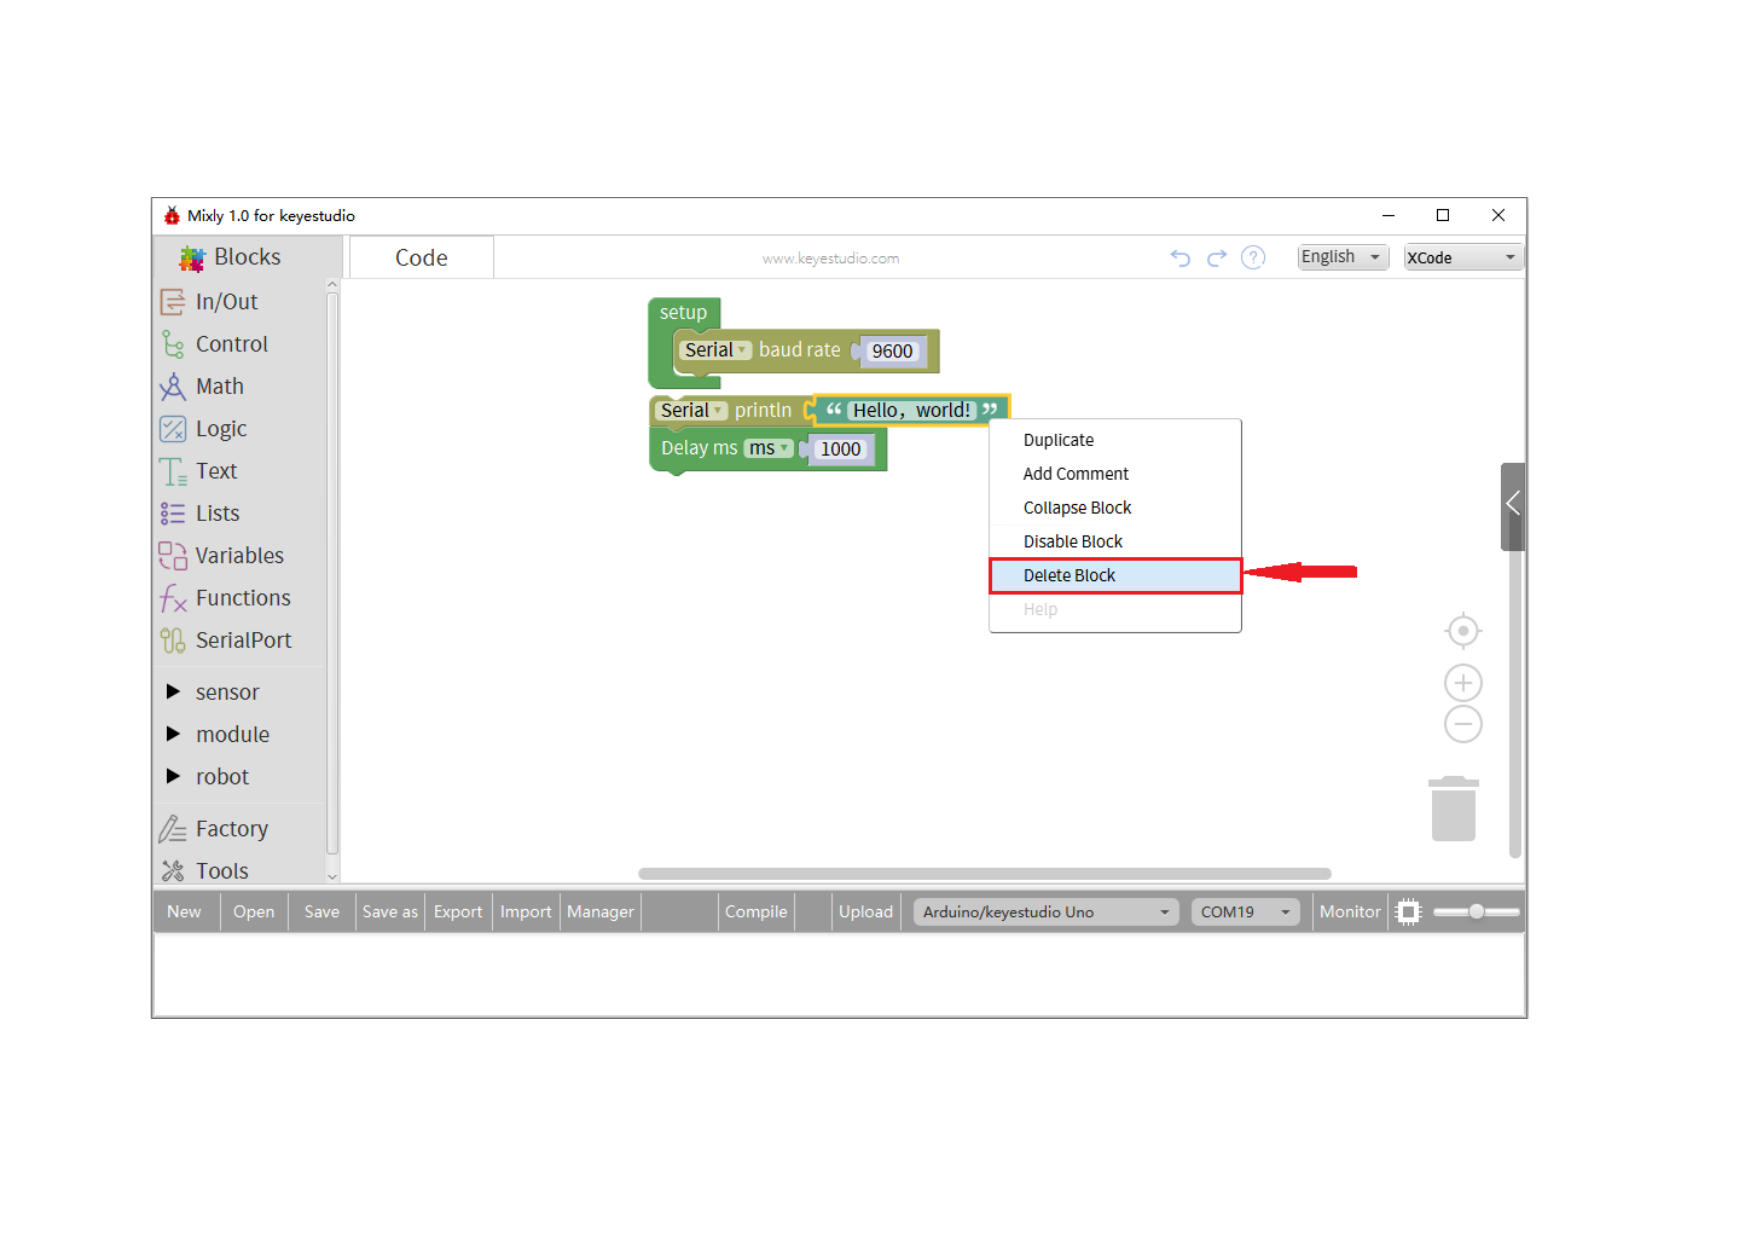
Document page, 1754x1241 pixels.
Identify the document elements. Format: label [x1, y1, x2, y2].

picture [150, 197, 1530, 1019]
